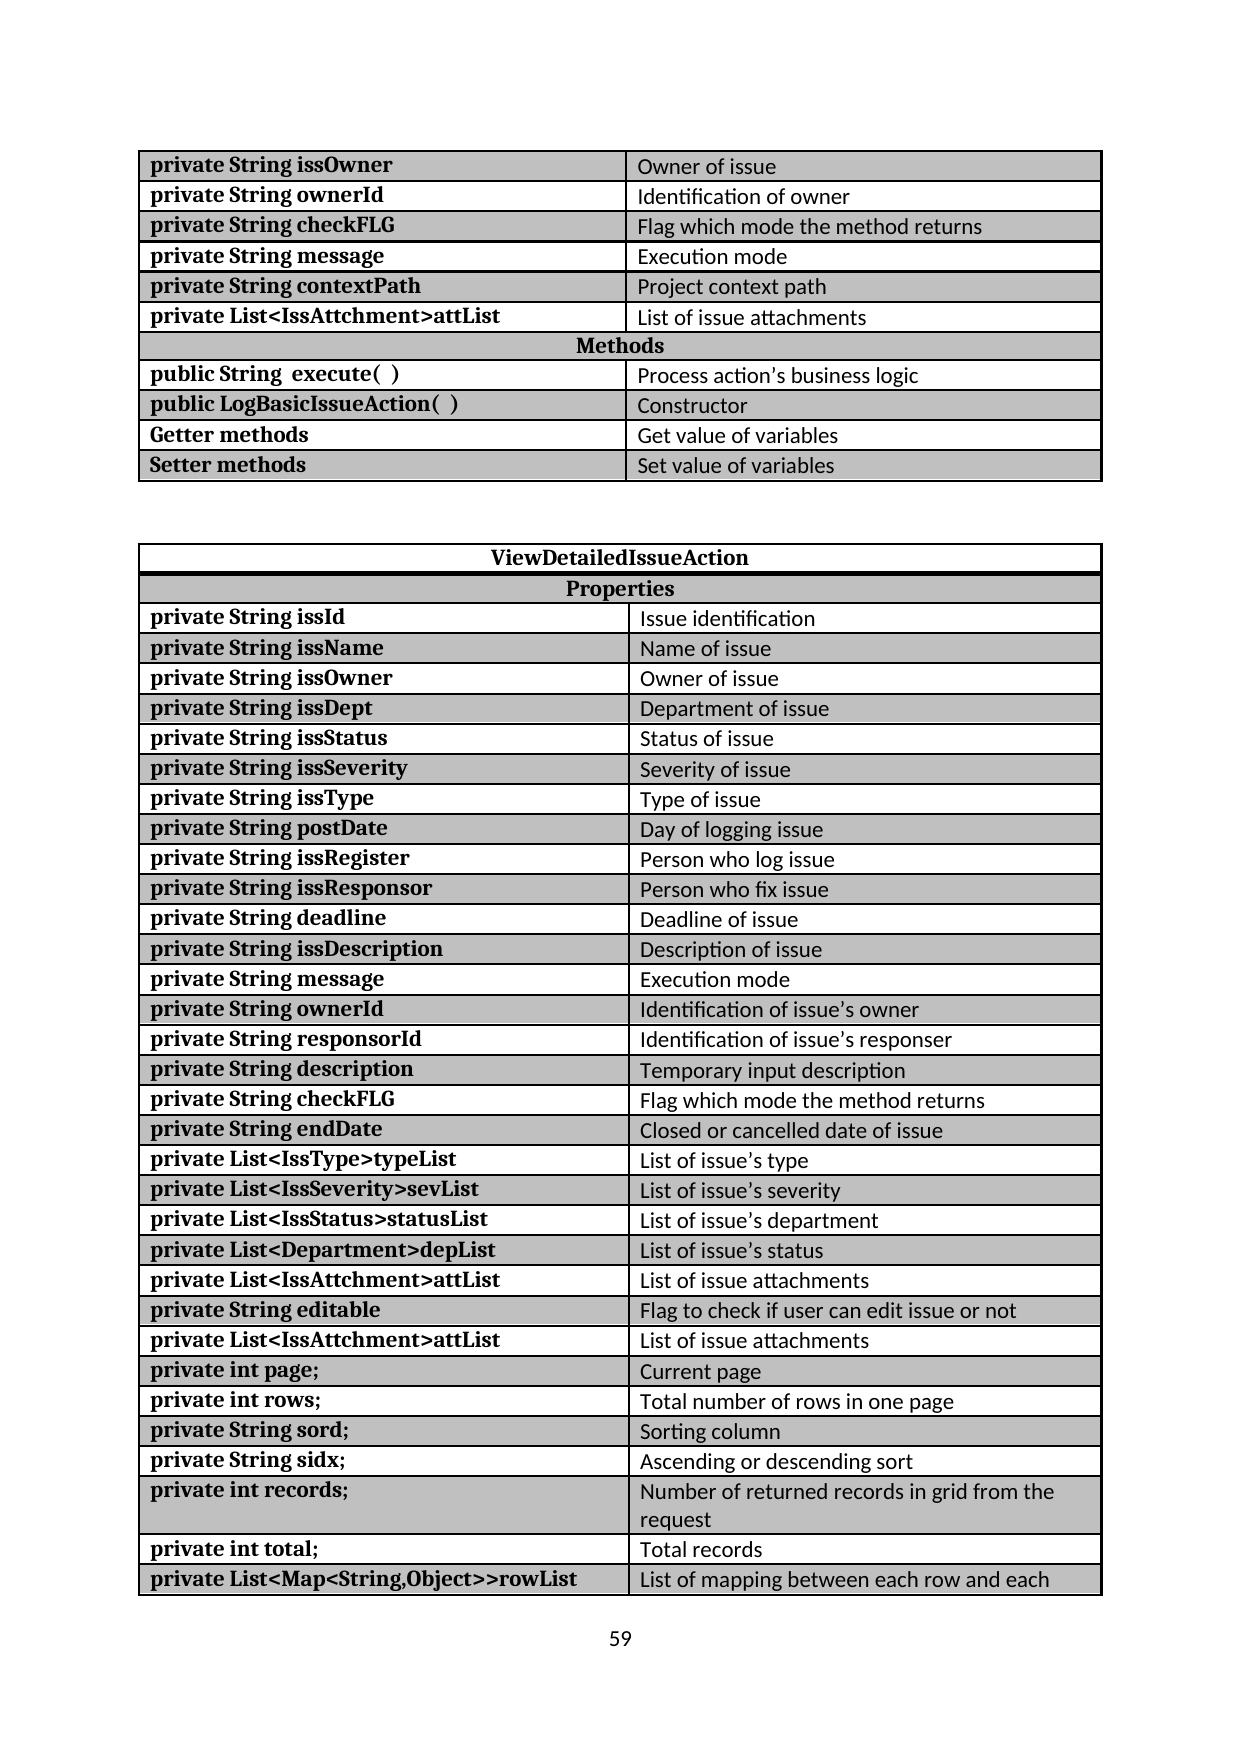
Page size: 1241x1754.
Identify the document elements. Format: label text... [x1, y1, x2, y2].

table_cell private String description [140, 1056, 628, 1084]
table_cell private List<IssSeverity>sevList [140, 1176, 628, 1204]
table_cell Person who fix issue [630, 875, 1100, 903]
table_cell Type of issue [630, 785, 1100, 813]
table_cell Status of issue [630, 725, 1100, 753]
table_cell List of issue’s status [630, 1236, 1100, 1264]
table_cell private String issRegister [140, 845, 628, 873]
table_cell private int total; [140, 1535, 628, 1563]
table_cell List of issue’s type [630, 1146, 1100, 1174]
table_cell Sorting column [630, 1417, 1100, 1445]
table_cell private String sidx; [140, 1447, 628, 1475]
table_cell private List<Department>depList [140, 1236, 628, 1264]
table_cell private String message [140, 965, 628, 993]
table_cell private String endDate [140, 1116, 628, 1144]
table_cell List of issue attachments [627, 303, 1100, 331]
table_cell private String ownerId [140, 182, 625, 210]
table_cell Owner of issue [627, 152, 1100, 180]
table_header ViewDetailedIssueAction [140, 545, 1100, 571]
table_cell private String deadline [140, 905, 628, 933]
table_cell private int rows; [140, 1387, 628, 1415]
table_cell private List<IssAttchment>attList [140, 303, 625, 331]
table_cell private String ownerId [140, 996, 628, 1023]
table_cell private String issType [140, 785, 628, 813]
table_cell private String issResponsor [140, 875, 628, 903]
table_cell private String responsorId [140, 1026, 628, 1054]
table_cell Process action’s business logic [627, 361, 1100, 389]
table_cell Identification of issue’s owner [630, 996, 1100, 1023]
table_cell private int page; [140, 1357, 628, 1385]
table_cell Total records [630, 1535, 1100, 1563]
table_cell private List<IssAttchment>attList [140, 1266, 628, 1294]
table_cell Ascending or descending sort [630, 1447, 1100, 1475]
table_cell Name of issue [630, 634, 1100, 662]
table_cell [140, 1565, 628, 1593]
table_cell private String issDescription [140, 935, 628, 963]
table_cell private String issId [140, 604, 628, 632]
table_cell private String postDate [140, 815, 628, 843]
table_cell private String issStatus [140, 725, 628, 753]
table_cell Project context path [627, 273, 1100, 301]
table_cell public String execute( ) [140, 361, 625, 389]
table_cell Department of issue [630, 695, 1100, 722]
table_cell List of issue attachments [630, 1327, 1100, 1355]
table_cell Closed or cancelled date of issue [630, 1116, 1100, 1144]
table_cell List of issue’s department [630, 1206, 1100, 1234]
table_cell Execution mode [630, 965, 1100, 993]
table_cell Temporary input description [630, 1056, 1100, 1084]
table_cell private String contextPath [140, 273, 625, 301]
table_cell Identification of owner [627, 182, 1100, 210]
table_cell Setter methods [140, 451, 625, 479]
table_cell Deadline of issue [630, 905, 1100, 933]
table_cell private String issOwner [140, 152, 625, 180]
table_cell private List<IssAttchment>attList [140, 1327, 628, 1355]
table_cell private List<IssStatus>statusList [140, 1206, 628, 1234]
table_cell Total number of rows in one page [630, 1387, 1100, 1415]
table_cell Owner of issue [630, 664, 1100, 692]
table_cell private String issDept [140, 695, 628, 722]
table_cell Issue identification [630, 604, 1100, 632]
table_cell private String checkFLG [140, 212, 625, 240]
table_cell Flag which mode the method returns [630, 1086, 1100, 1114]
table_cell private List<IssType>typeList [140, 1146, 628, 1174]
table_cell public LogBasicIssueAction( ) [140, 391, 625, 419]
table_cell Execution mode [627, 243, 1100, 270]
table_cell Properties [140, 576, 1100, 602]
table_cell Current page [630, 1357, 1100, 1385]
table_cell private String checkFLG [140, 1086, 628, 1114]
table_cell Constructor [627, 391, 1100, 419]
table_cell Methods [140, 333, 1100, 359]
table_cell Number of returned records in grid from the request [630, 1477, 1100, 1533]
table_cell private String issOwner [140, 664, 628, 692]
table_cell Flag which mode the method returns [627, 212, 1100, 240]
table_cell private String editable [140, 1297, 628, 1324]
table_cell private String sord; [140, 1417, 628, 1445]
table_cell private String issName [140, 634, 628, 662]
table_cell Description of issue [630, 935, 1100, 963]
table_cell Get value of variables [627, 421, 1100, 449]
table_cell private String issSeverity [140, 755, 628, 783]
table_cell Set value of variables [627, 451, 1100, 479]
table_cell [630, 1565, 1100, 1593]
table_cell Day of logging issue [630, 815, 1100, 843]
table_cell private int records; [140, 1477, 628, 1533]
table_cell private String message [140, 243, 625, 270]
table_cell Severity of issue [630, 755, 1100, 783]
table_cell List of issue attachments [630, 1266, 1100, 1294]
table_cell Getter methods [140, 421, 625, 449]
table_cell Person who log issue [630, 845, 1100, 873]
table_cell Flag to check if user can edit issue or not [630, 1297, 1100, 1324]
table_cell Identification of issue’s responser [630, 1026, 1100, 1054]
table_cell List of issue’s severity [630, 1176, 1100, 1204]
